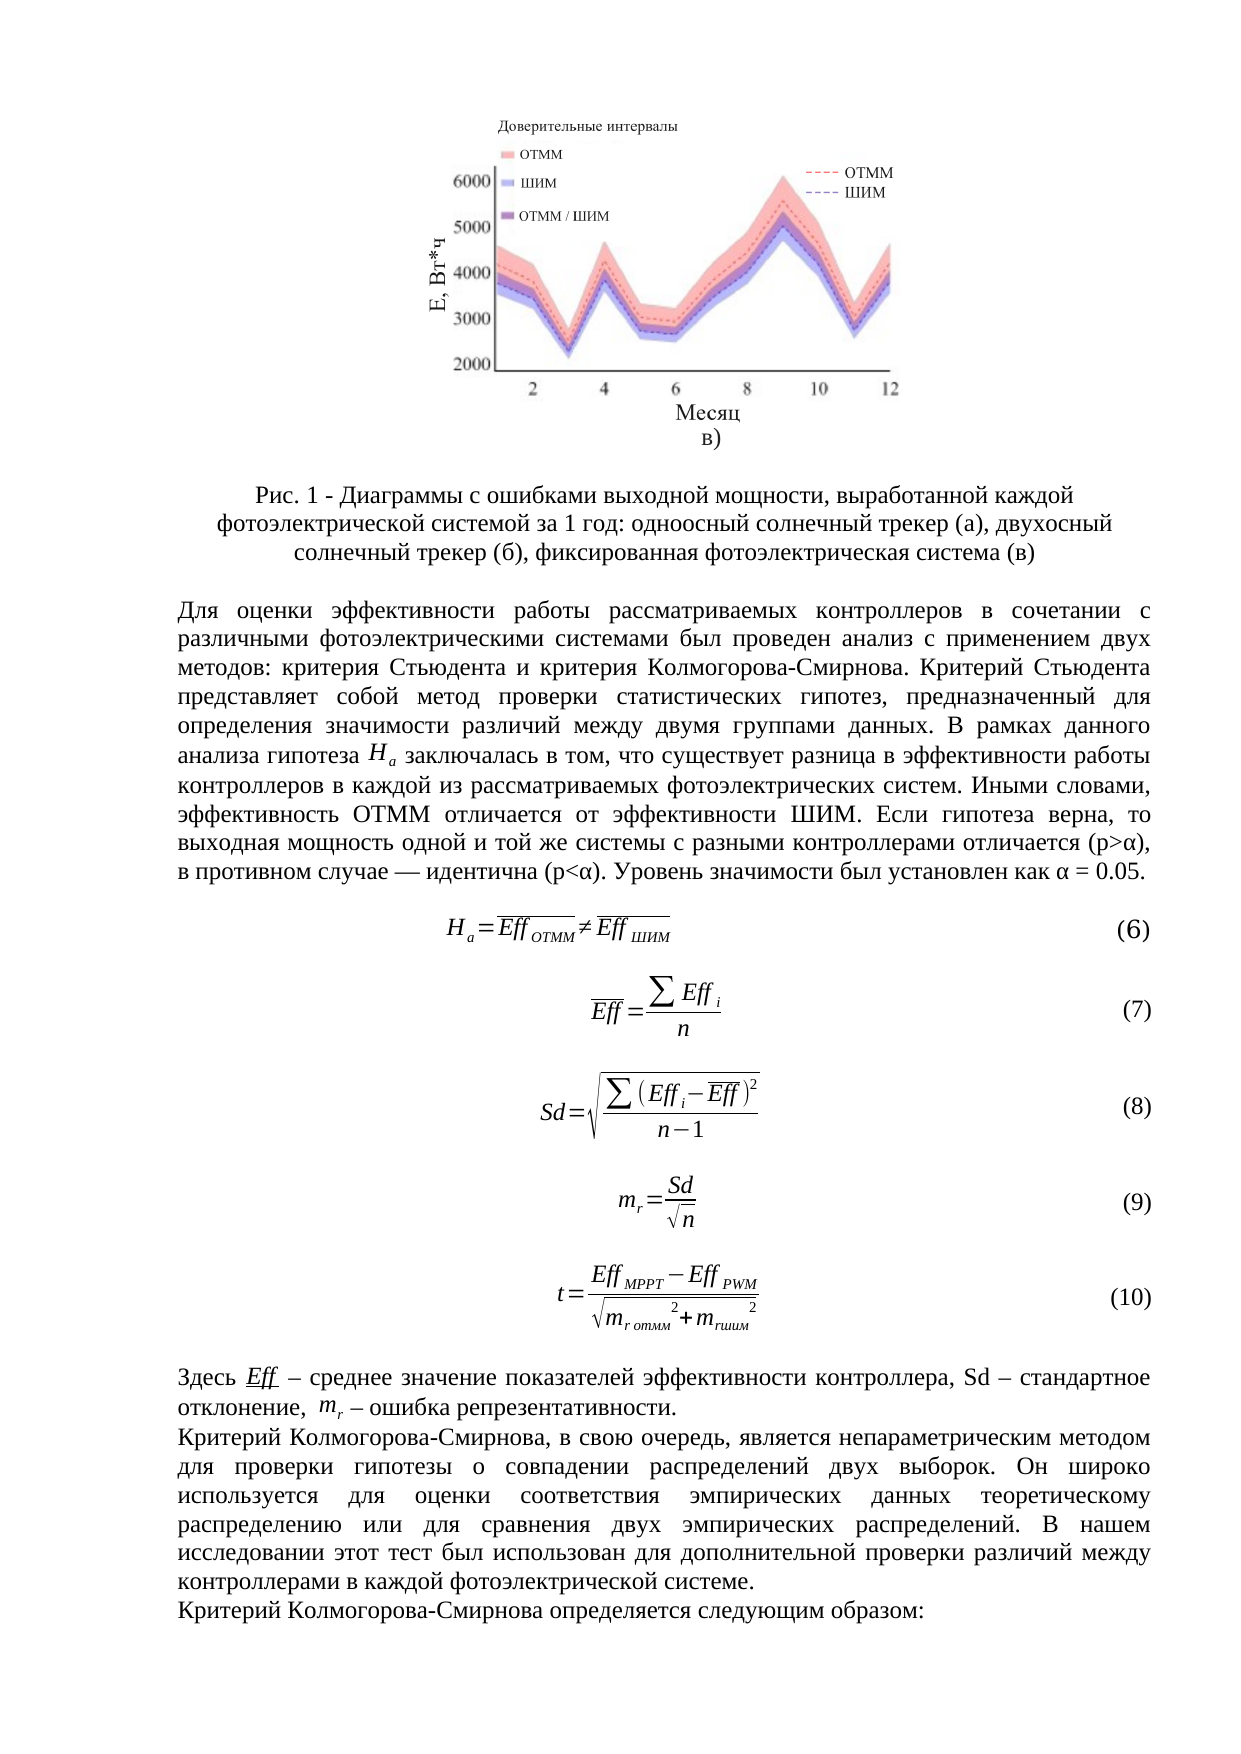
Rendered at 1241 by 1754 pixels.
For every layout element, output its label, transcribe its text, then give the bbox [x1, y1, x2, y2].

text (7) [177, 976, 1152, 1042]
text Здесь – среднее значение показателей эффективности контроллера, Sd – стандартное отклонение, – ошибка репрезентативности. [177, 1362, 1152, 1422]
text в) [177, 422, 1152, 451]
text (10) [177, 1261, 1152, 1334]
text Для оценки эффективности работы рассматриваемых контроллеров в сочетании с различными фотоэлектрическими системами был проведен анализ с применением двух методов: критерия Стьюдента и критерия Колмогорова-Смирнова. Критерий Стьюдента представляет собой метод проверки статистических гипотез, предназначенный для определения значимости различий между двумя группами данных. В рамках данного анализа гипотеза заключалась в том, что существует разница в эффективности работы контроллеров в каждой из рассматриваемых фотоэлектрических систем. Иными словами, эффективность ОТММ отличается от эффективности ШИМ. Если гипотеза верна, то выходная мощность одной и той же системы с разными контроллерами отличается (p>α), в противном случае — идентична (p<α). Уровень значимости был установлен как α = 0.05. [177, 595, 1152, 885]
text (9) [177, 1171, 1152, 1232]
text (6) [177, 914, 1152, 946]
text Критерий Колмогорова-Смирнова определяется следующим образом: [177, 1595, 1152, 1624]
text Критерий Колмогорова-Смирнова, в свою очередь, является непараметрическим методом для проверки гипотезы о совпадении распределений двух выборок. Он широко используется для оценки соответствия эмпирических данных теоретическому распределению или для сравнения двух эмпирических распределений. В нашем исследовании этот тест был использован для дополнительной проверки различий между контроллерами в каждой фотоэлектрической системе. [177, 1422, 1152, 1595]
picture [428, 118, 901, 423]
text Рис. 1 - Диаграммы с ошибками выходной мощности, выработанной каждой фотоэлектрической системой за 1 год: одноосный солнечный трекер (а), двухосный солнечный трекер (б), фиксированная фотоэлектрическая система (в) [177, 480, 1152, 566]
text (8) [177, 1071, 1152, 1142]
